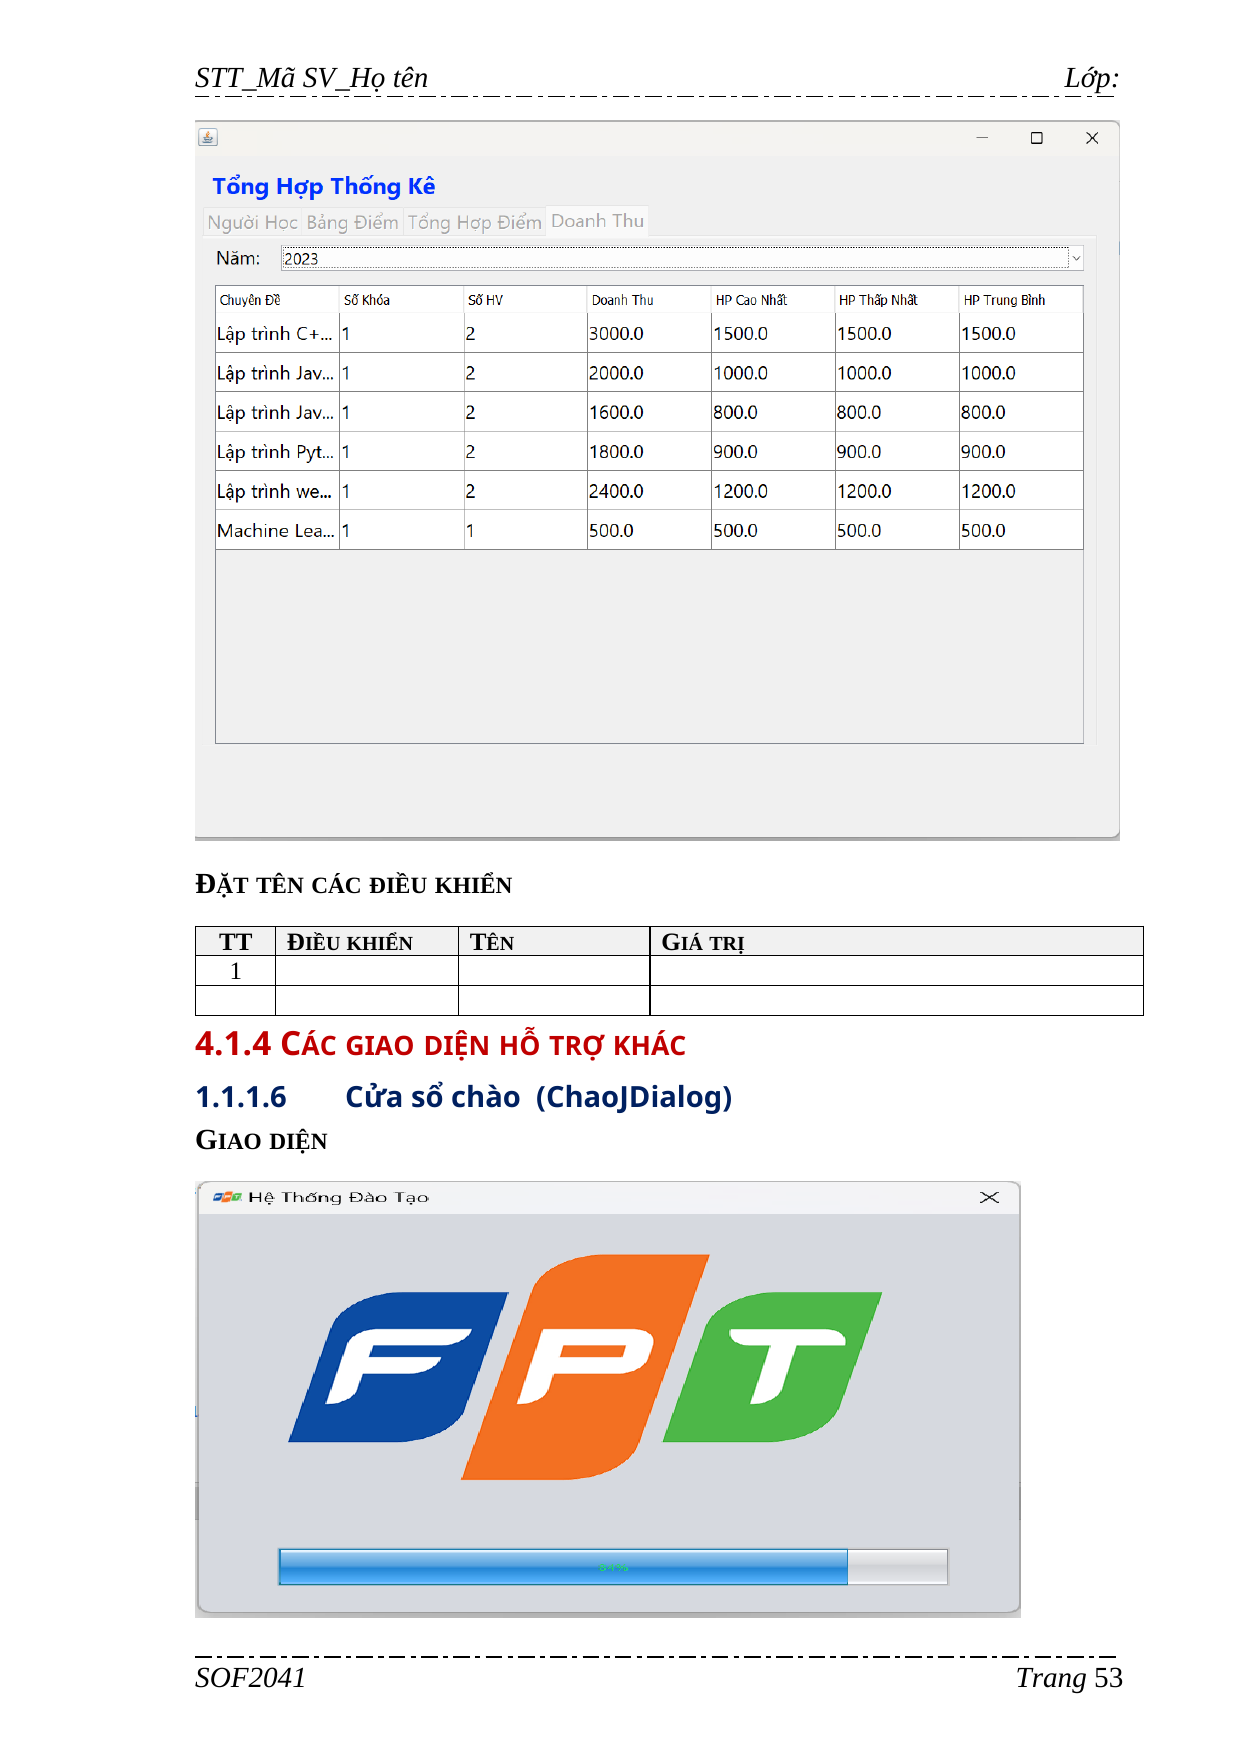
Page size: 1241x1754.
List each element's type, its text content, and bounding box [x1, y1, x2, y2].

picture [195, 120, 1120, 841]
subtitle 4.1.4 Các giao diện hỗ trợ khác [195, 1020, 1120, 1066]
table_cell [459, 986, 649, 1015]
table_header TT [196, 927, 275, 955]
table_cell [651, 956, 1143, 985]
text Giao diện [195, 1122, 1120, 1156]
table_cell 1 [196, 956, 275, 985]
table_cell [651, 986, 1143, 1015]
table_header Tên [459, 927, 649, 955]
text Đặt tên các điều khiển [195, 866, 1120, 900]
picture [195, 1181, 1021, 1618]
table_cell [459, 956, 649, 985]
table_cell [276, 986, 458, 1015]
table_cell [196, 986, 275, 1015]
table_header Điều khiển [276, 927, 458, 955]
subtitle Cửa sổ chào (ChaoJDialog) [195, 1077, 1120, 1116]
table_cell [276, 956, 458, 985]
table_header Giá trị [651, 927, 1143, 955]
